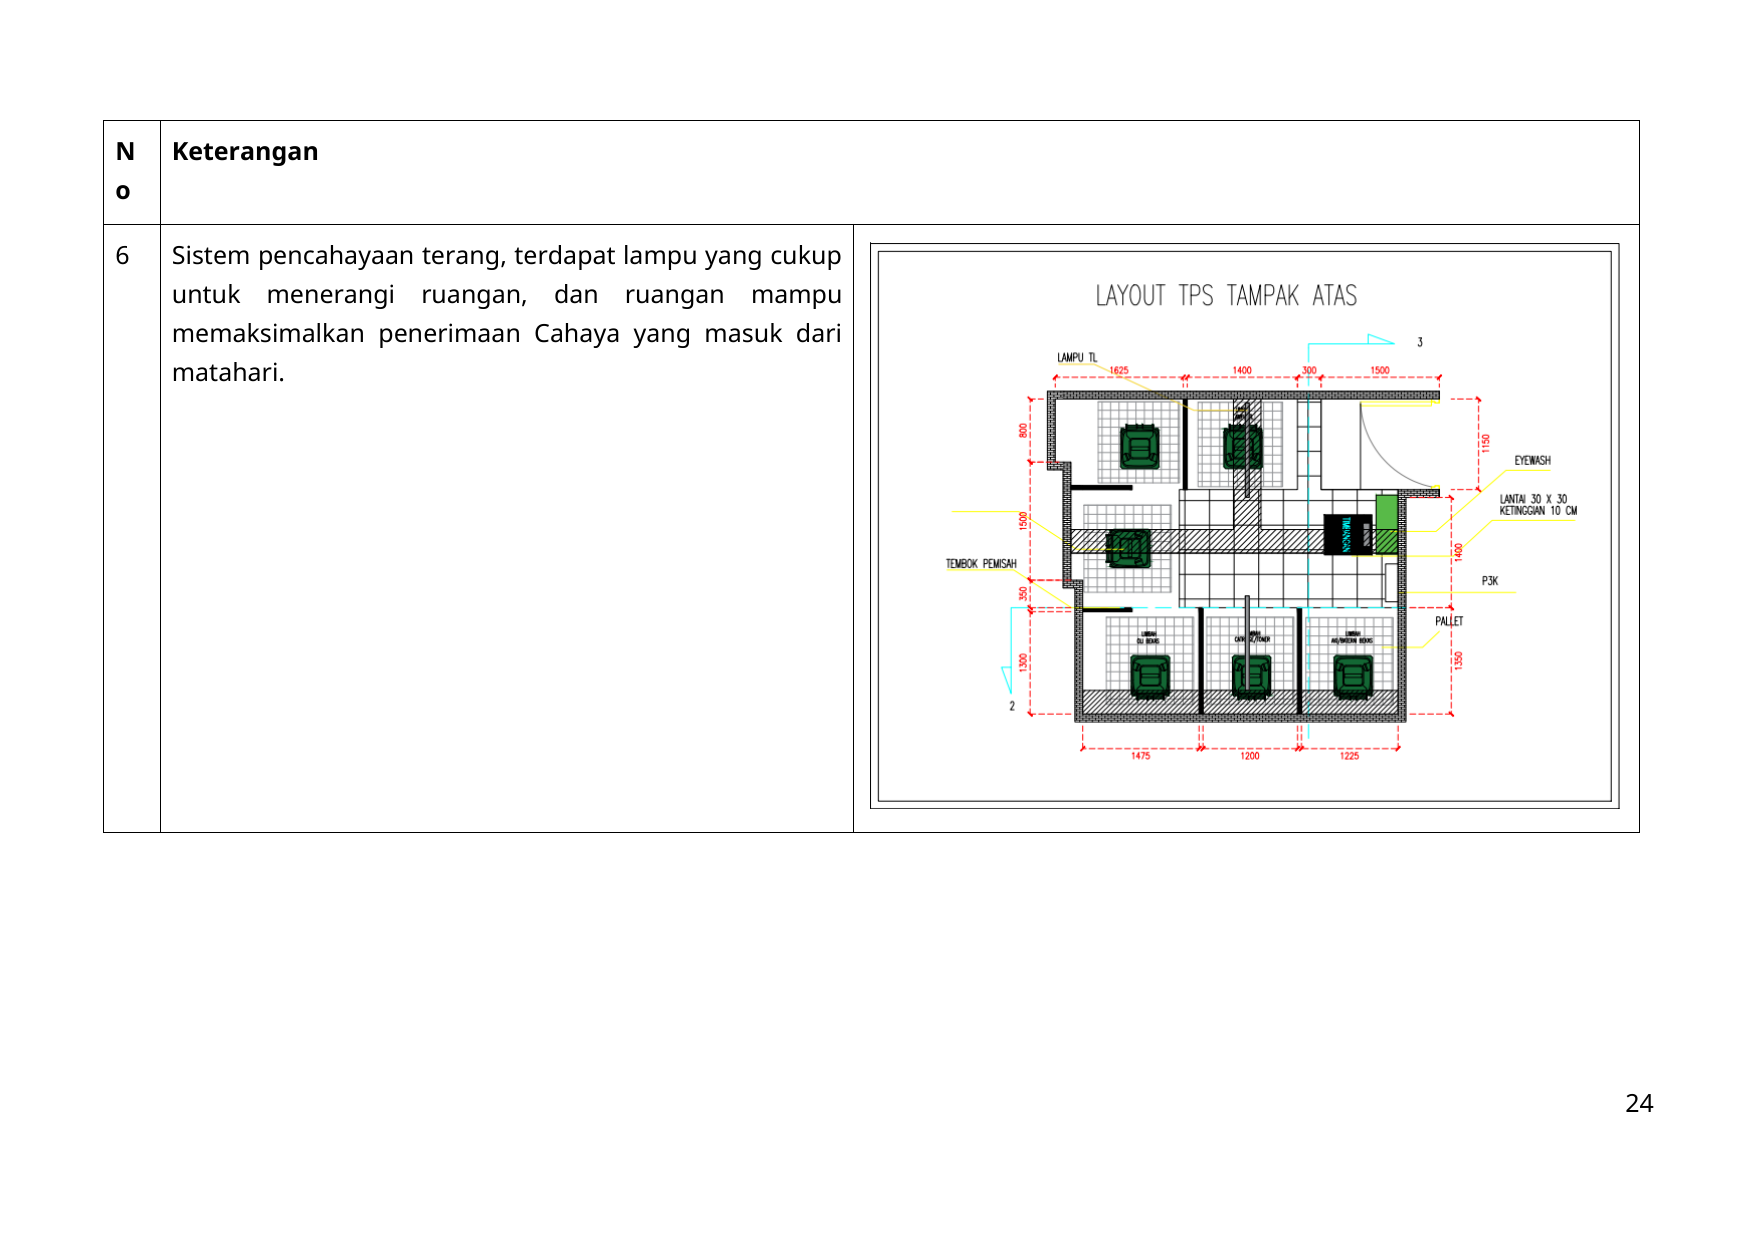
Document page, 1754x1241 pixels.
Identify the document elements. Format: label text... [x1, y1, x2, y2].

table_cell [854, 225, 1639, 832]
table_header Keterangan [161, 121, 1639, 224]
table_header No [104, 121, 160, 224]
table_cell 6 [104, 225, 160, 832]
picture [866, 237, 1628, 815]
table_cell Sistem pencahayaan terang, terdapat lampu yang cukup untuk menerangi ruangan, dan ruangan mampu memaksimalkan penerimaan Cahaya yang masuk dari matahari. [161, 225, 853, 832]
